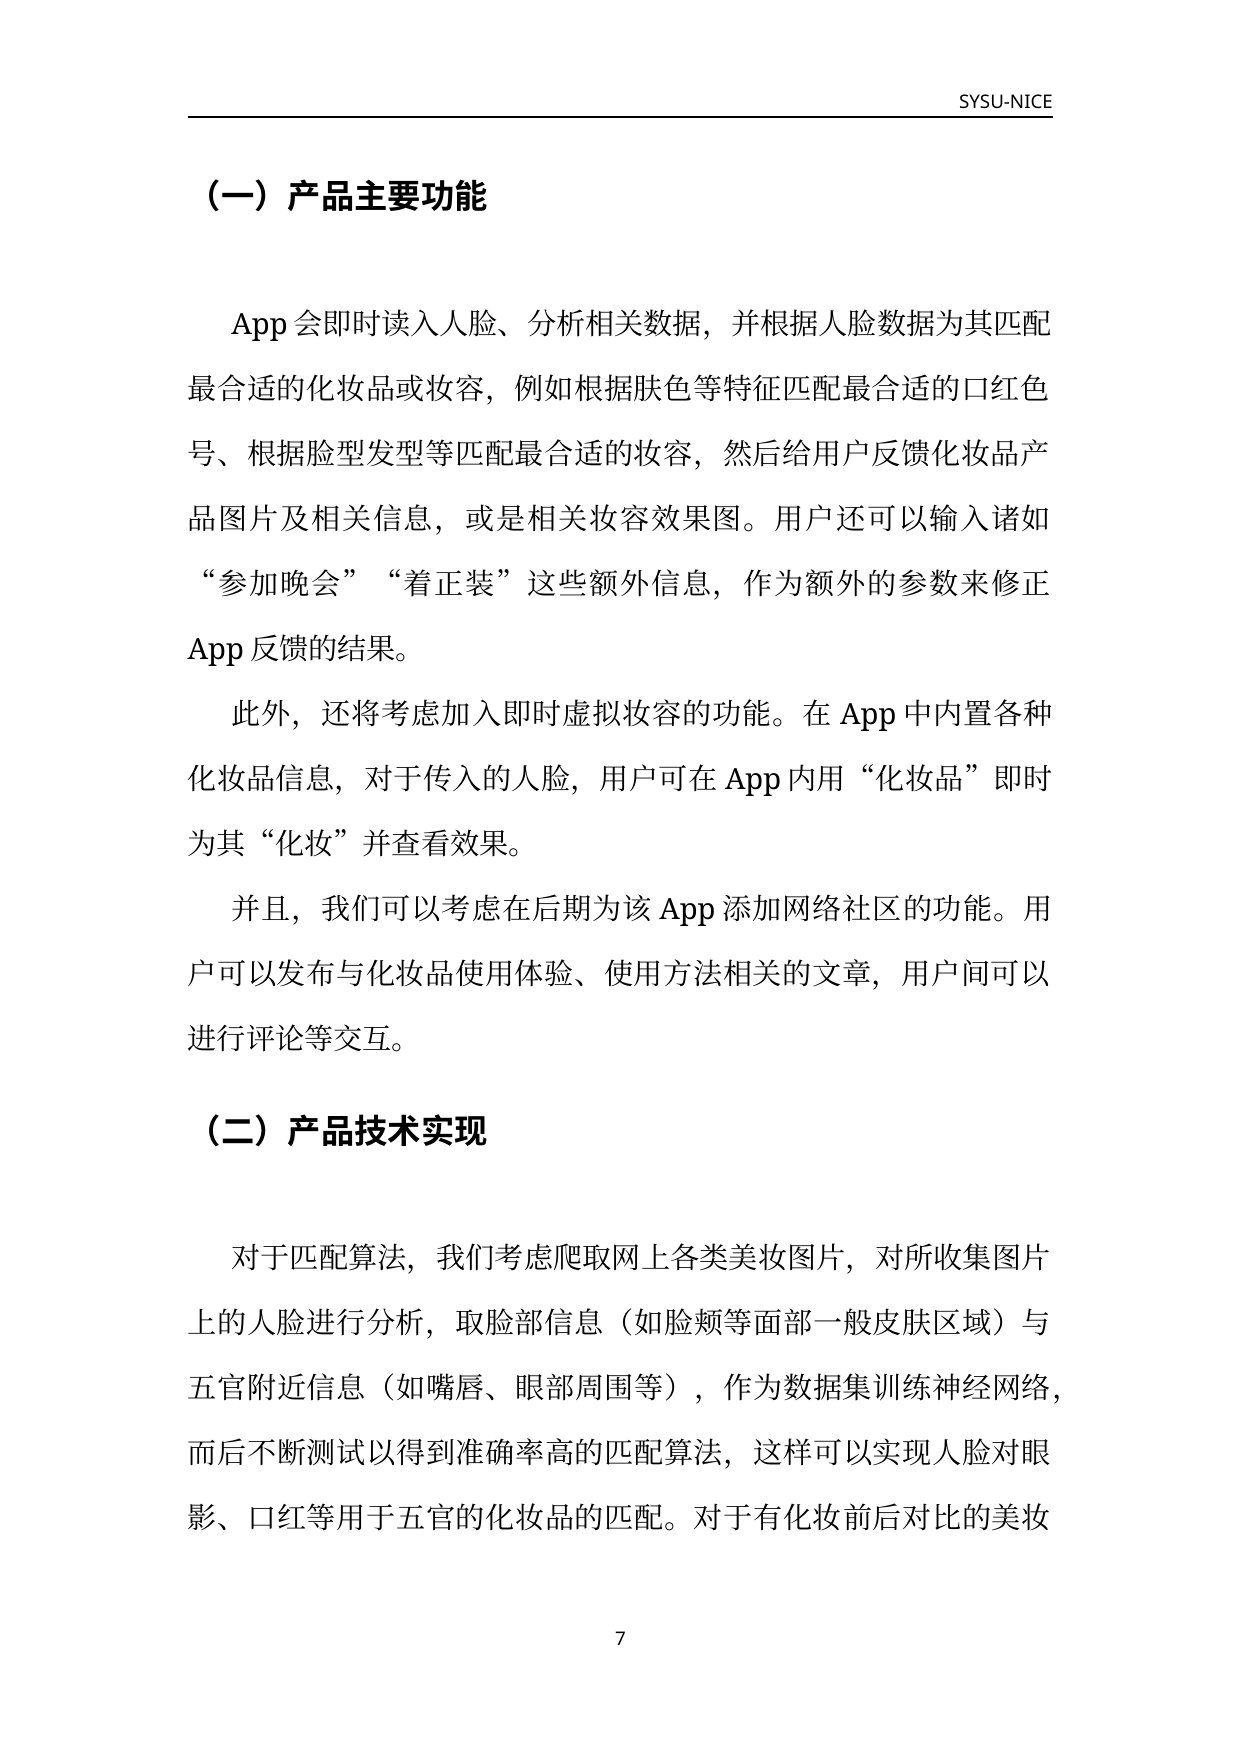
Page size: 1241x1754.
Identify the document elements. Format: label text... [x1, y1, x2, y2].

text App会即时读入人脸、分析相关数据，并根据人脸数据为其匹配最合适的化妆品或妆容，例如根据肤色等特征匹配最合适的口红色号、根据脸型发型等匹配最合适的妆容，然后给用户反馈化妆品产品图片及相关信息，或是相关妆容效果图。用户还可以输入诸如“参加晚会”“着正装”这些额外信息，作为额外的参数来修正App反馈的结果。 [187, 289, 1053, 679]
text 并且，我们可以考虑在后期为该App添加网络社区的功能。用户可以发布与化妆品使用体验、使用方法相关的文章，用户间可以进行评论等交互。 [187, 874, 1053, 1069]
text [187, 1223, 1053, 1548]
subtitle （二）产品技术实现 [187, 1096, 1053, 1161]
subtitle （一）产品主要功能 [187, 162, 1053, 227]
text 此外，还将考虑加入即时虚拟妆容的功能。在App中内置各种化妆品信息，对于传入的人脸，用户可在App内用“化妆品”即时为其“化妆”并查看效果。 [187, 679, 1053, 874]
